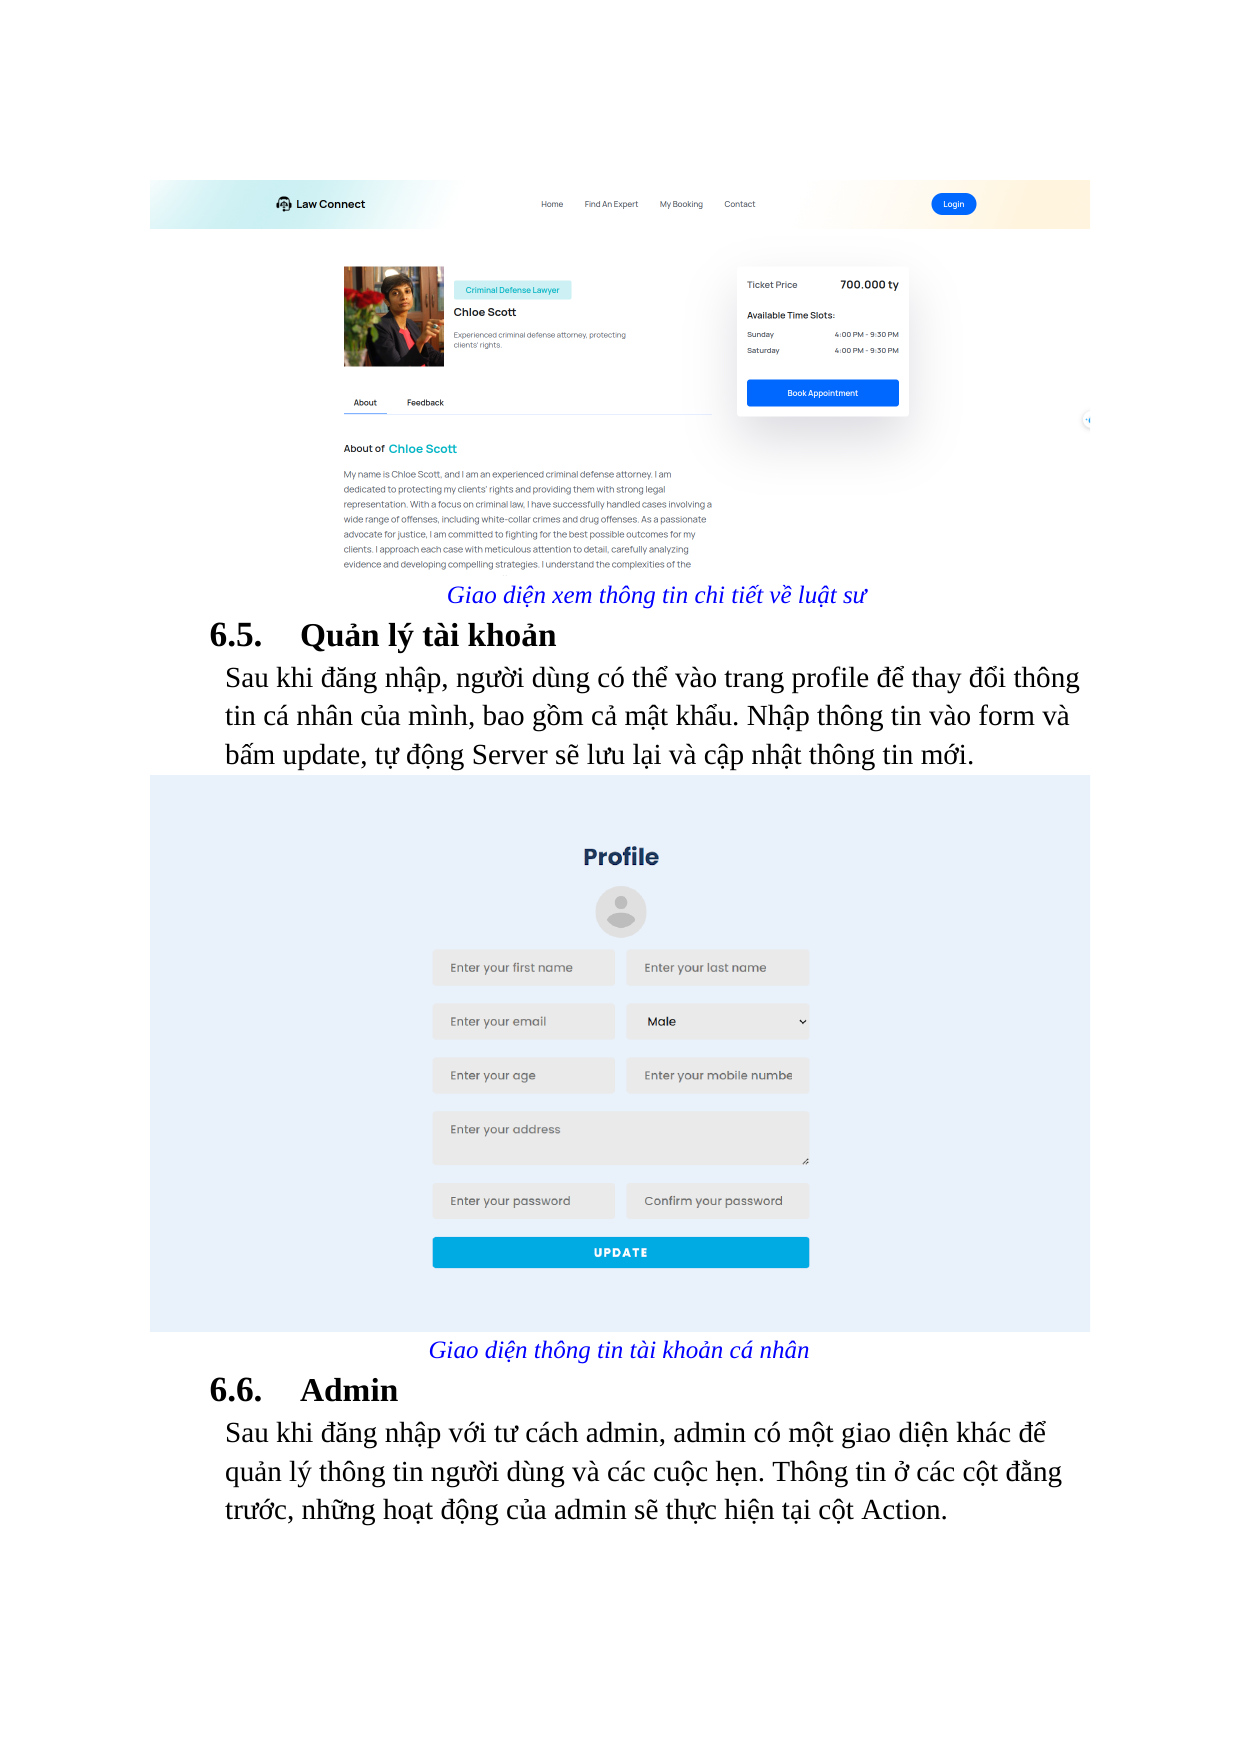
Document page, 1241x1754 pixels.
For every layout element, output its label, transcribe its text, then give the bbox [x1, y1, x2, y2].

text Giao diện xem thông tin chi tiết về luật sư [150, 580, 1090, 609]
text Giao diện thông tin tài khoản cá nhân [150, 1336, 1090, 1364]
text Sau khi đăng nhập với tư cách admin, admin có một giao diện khác để quản lý thông tin người dùng và các cuộc hẹn. Thông tin ở các cột đằng trước, những hoạt động của admin sẽ thực hiện tại cột Action. [225, 1415, 1090, 1526]
picture [150, 180, 1091, 576]
picture [150, 775, 1091, 1332]
subtitle Admin [262, 1368, 1090, 1409]
subtitle Quản lý tài khoản [262, 613, 1090, 654]
text Sau khi đăng nhập, người dùng có thể vào trang profile để thay đổi thông tin cá nhân của mình, bao gồm cả mật khẩu. Nhập thông tin vào form và bấm update, tự động Server sẽ lưu lại và cập nhật thông tin mới. [225, 660, 1090, 770]
